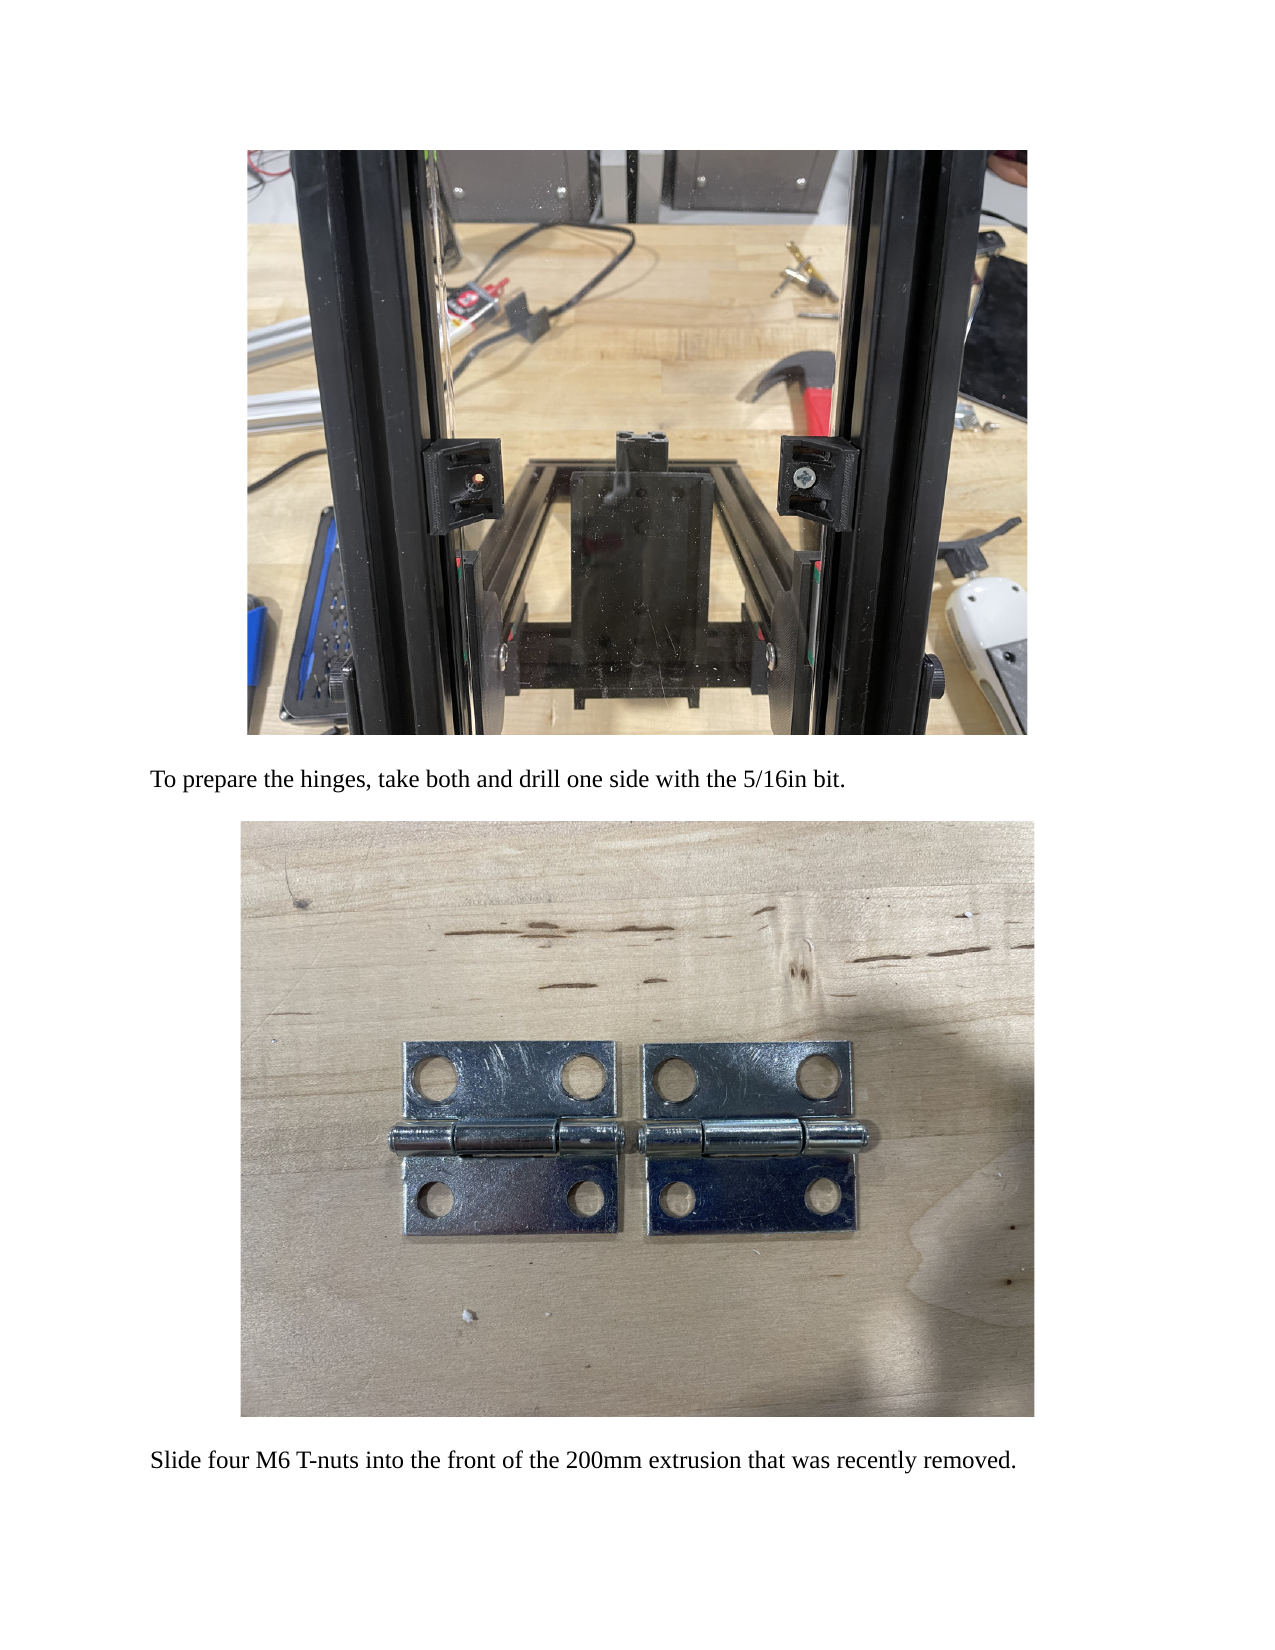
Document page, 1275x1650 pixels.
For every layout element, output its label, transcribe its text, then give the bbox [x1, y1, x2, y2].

picture [247, 150, 1028, 735]
picture [240, 821, 1035, 1417]
text To prepare the hinges, take both and drill one side with the 5/16in bit. [150, 764, 1125, 792]
text Slide four M6 T-nuts into the front of the 200mm extrusion that was recently removed. [150, 1446, 1125, 1474]
